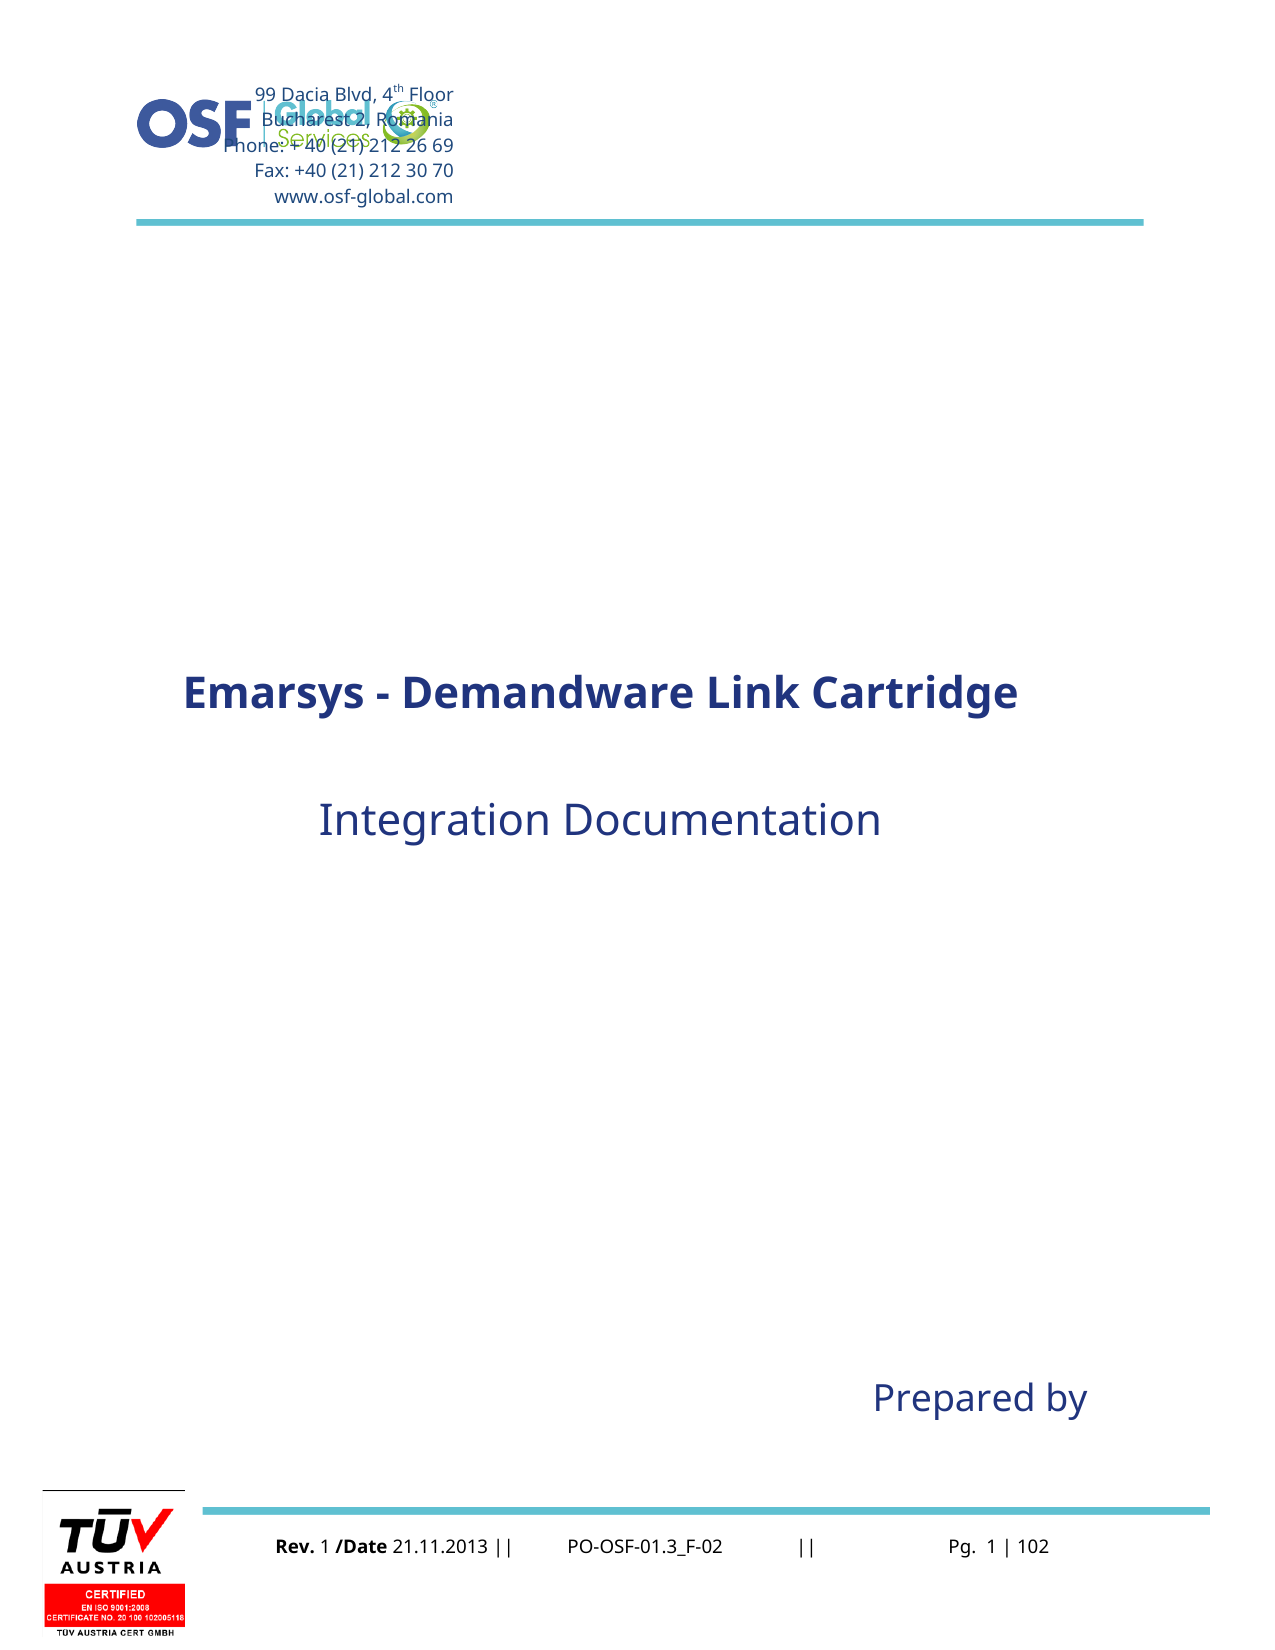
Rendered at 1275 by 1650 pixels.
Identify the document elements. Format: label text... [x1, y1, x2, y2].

text Emarsys - Demandware Link Cartridge [114, 661, 1087, 721]
text Integration Documentation [114, 788, 1087, 848]
picture [202, 1507, 1210, 1515]
text Prepared by [114, 1371, 1087, 1422]
picture [41, 1490, 185, 1634]
picture [136, 219, 1144, 226]
picture [137, 99, 438, 148]
picture [318, 140, 323, 148]
